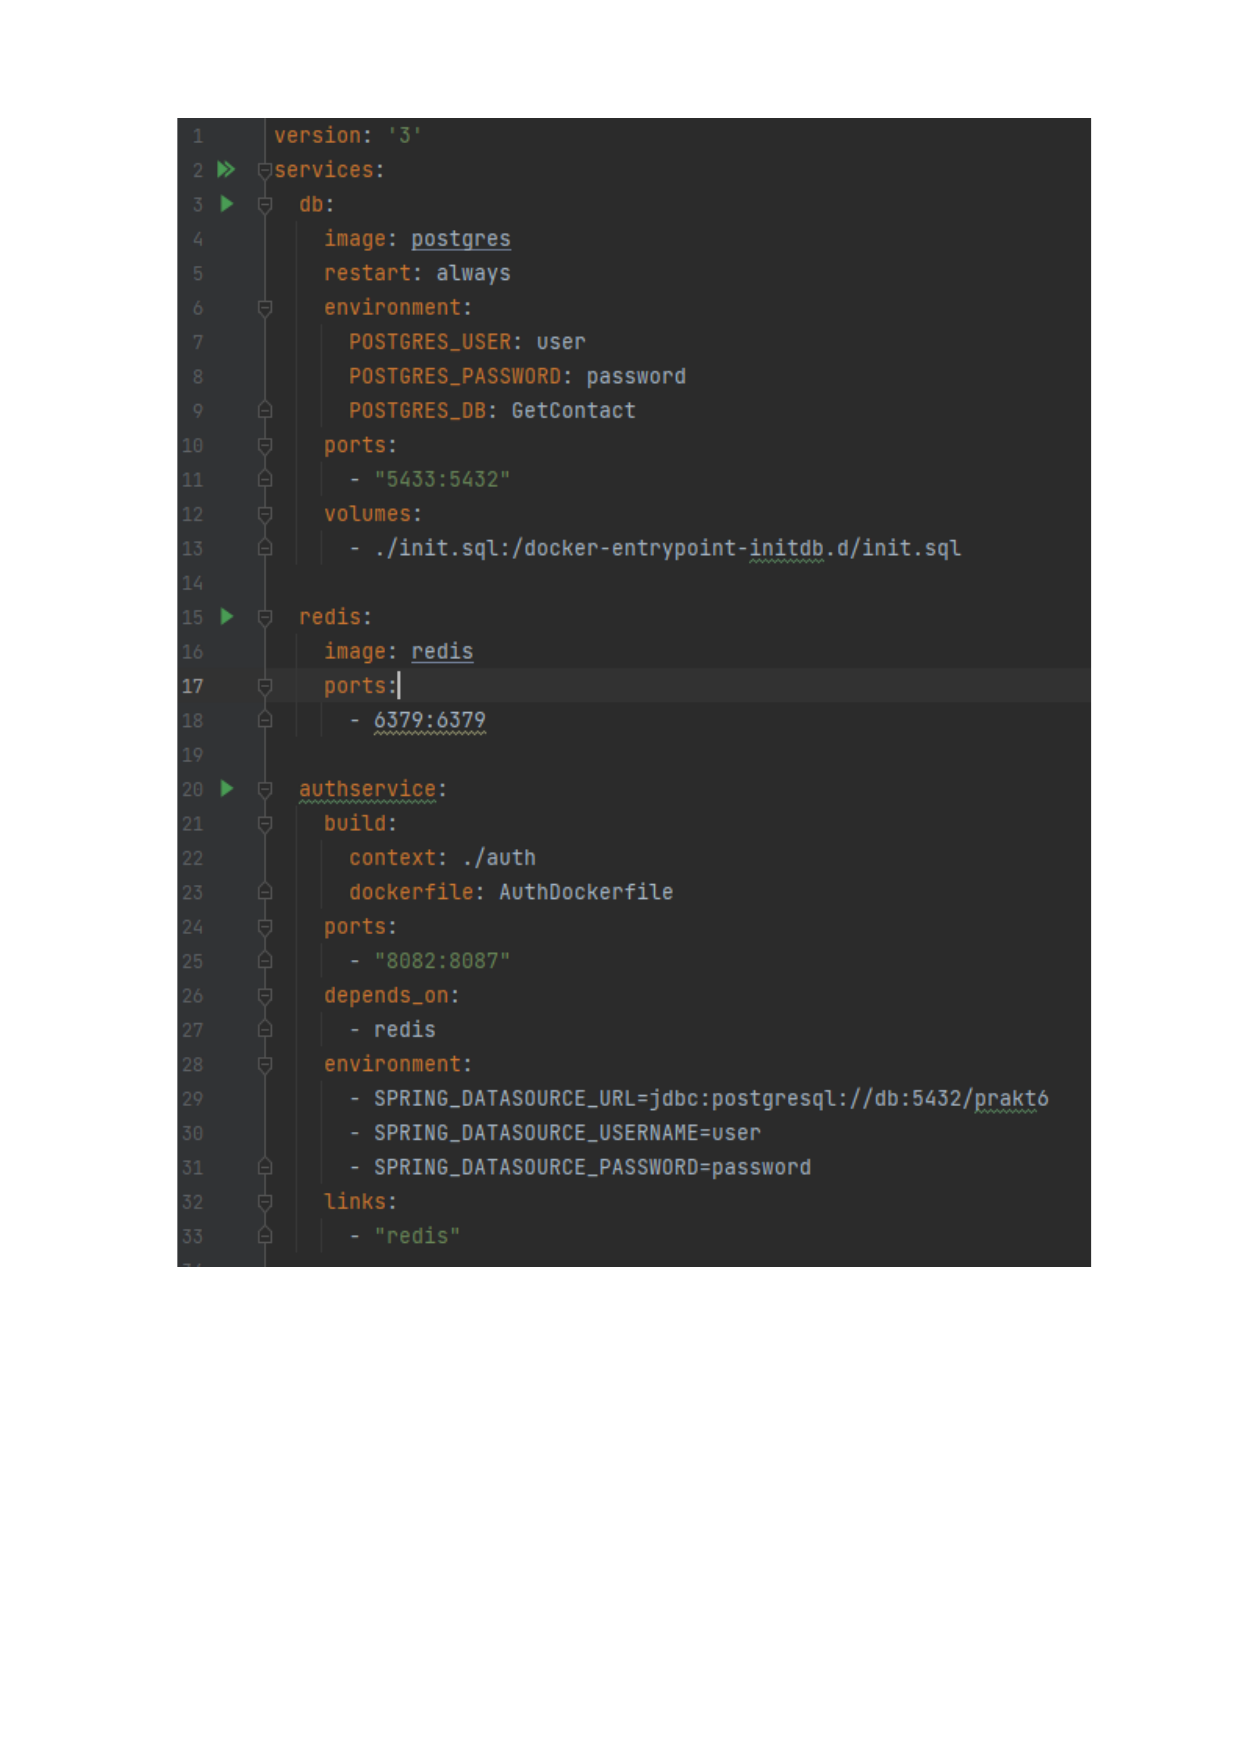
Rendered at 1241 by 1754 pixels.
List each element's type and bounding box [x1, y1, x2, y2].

picture [177, 118, 1092, 1267]
